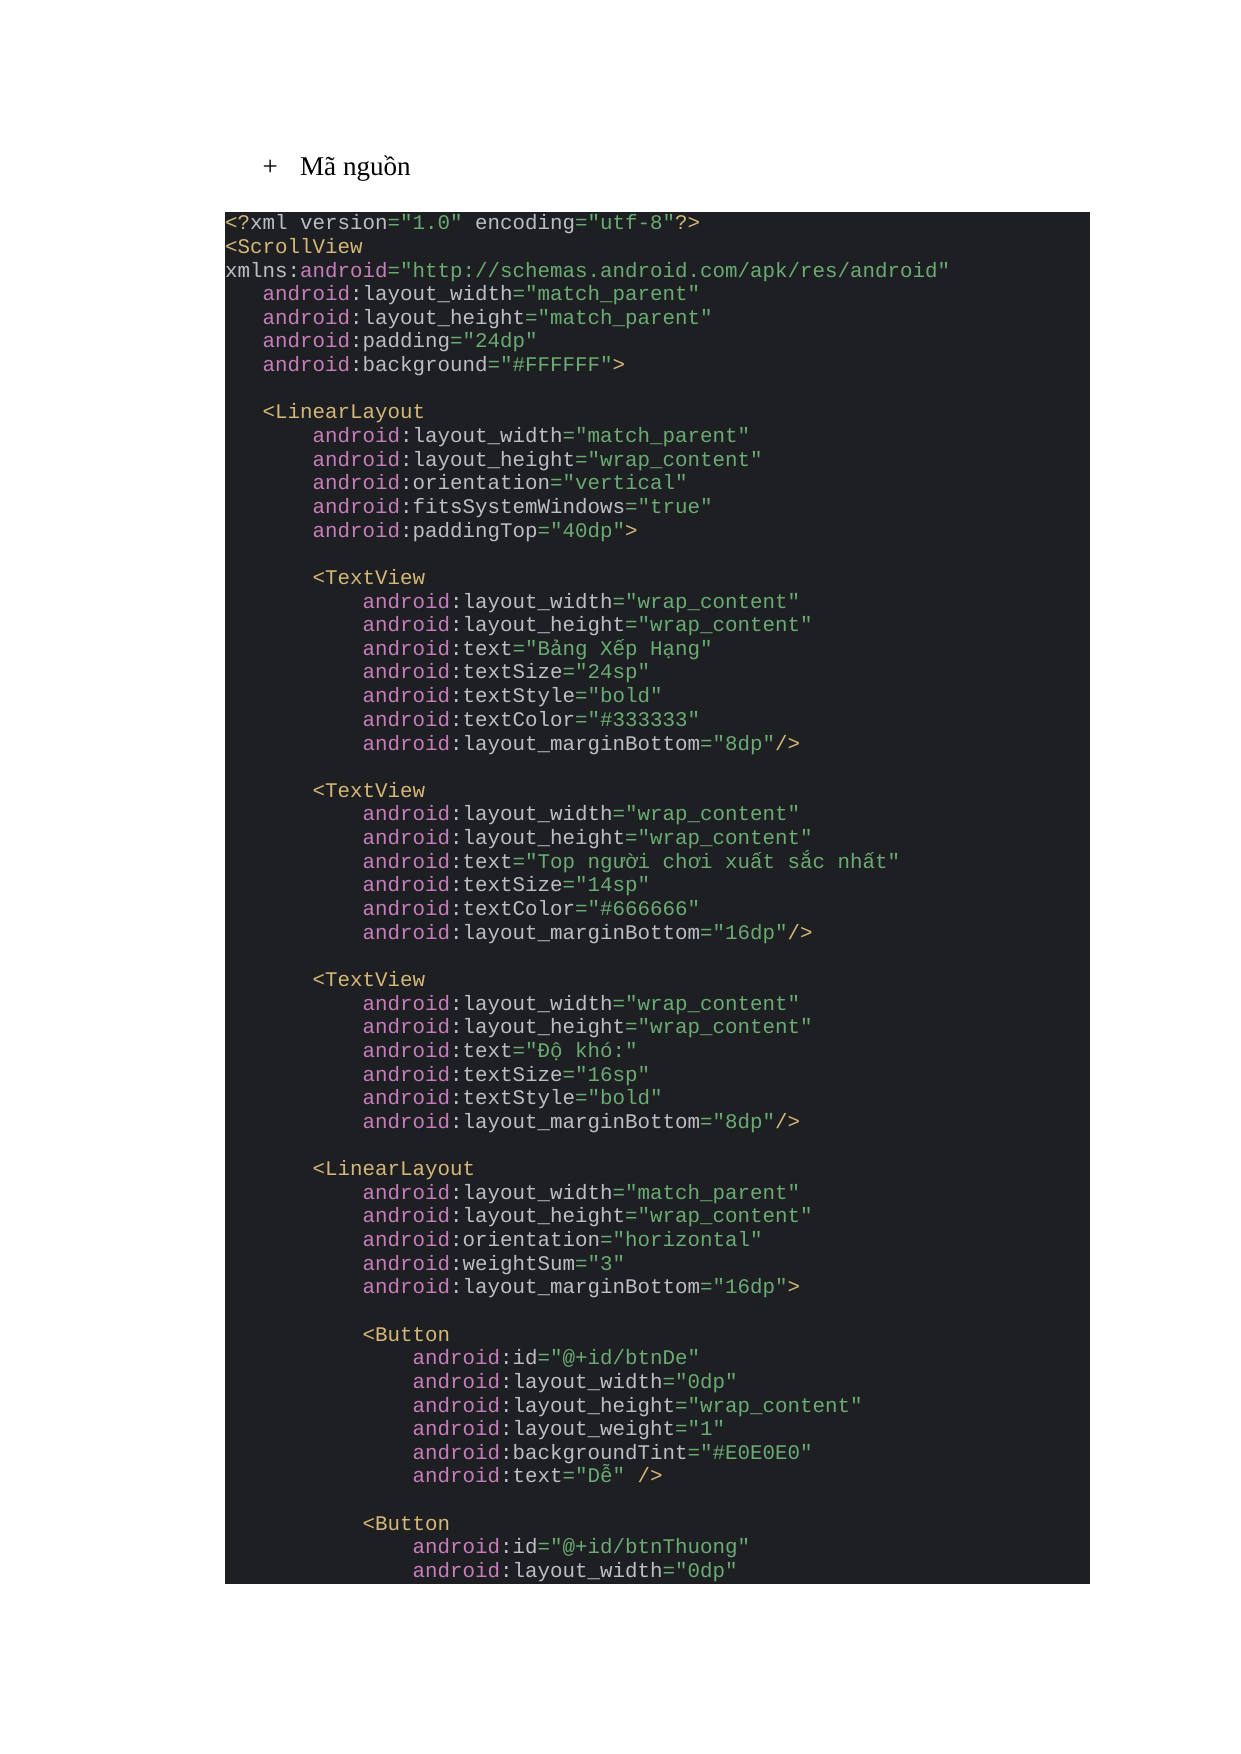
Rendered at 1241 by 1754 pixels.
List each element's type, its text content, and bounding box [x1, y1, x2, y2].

text android:layout_weight="1" [225, 1418, 1090, 1442]
text android:textSize="14sp" [225, 874, 1090, 898]
text <TextView [225, 969, 1090, 993]
text <LinearLayout [225, 1158, 1090, 1182]
text android:text [225, 638, 1090, 662]
text android:textSize="24sp" [225, 662, 1090, 685]
text <Button [225, 1324, 1090, 1347]
text android:layout_height="wrap_content" [225, 1016, 1090, 1040]
text <ScrollView xmlns:android="http://schemas.android.com/apk/res/android" [225, 236, 1090, 283]
text android:textStyle="bold" [225, 685, 1090, 709]
text android:layout_width="wrap_content" [225, 591, 1090, 614]
text android:layout_width="match_parent" [225, 283, 1090, 307]
text android:layout_width="0dp" [225, 1371, 1090, 1394]
text android:layout_marginBottom="8dp"/> [225, 732, 1090, 756]
list Mã nguồn [262, 150, 1090, 181]
text android:fitsSystemWindows="true" [225, 496, 1090, 520]
text android:text [225, 851, 1090, 874]
text <?xml version="1.0" encoding="utf-8"?> [225, 212, 1090, 236]
text android:layout_width="match_parent" [225, 1182, 1090, 1205]
text android:text="Độ khó:" [225, 1040, 1090, 1063]
text android:textColor="#666666" [225, 898, 1090, 922]
text android:layout_height="wrap_content" [225, 1394, 1090, 1418]
text android:layout_marginBottom="8dp"/> [225, 1111, 1090, 1134]
text android:layout_height="wrap_content" [225, 614, 1090, 638]
text android:layout_marginBottom="16dp"/> [225, 922, 1090, 945]
text android:layout_width="match_parent" [225, 425, 1090, 449]
text android:layout_height="match_parent" [225, 307, 1090, 331]
text android:layout_height="wrap_content" [225, 1205, 1090, 1229]
text <Button [225, 1513, 1090, 1536]
text android:layout_height="wrap_content" [225, 449, 1090, 472]
text <TextView [225, 780, 1090, 803]
text android:layout_width="wrap_content" [225, 993, 1090, 1016]
text android:layout_width="wrap_content" [225, 803, 1090, 827]
text android:weightSum="3" [225, 1253, 1090, 1276]
text android:background="#FFFFFF"> [225, 354, 1090, 378]
text android:backgroundTint="#E0E0E0" [225, 1442, 1090, 1466]
text android:orientation="horizontal" [225, 1229, 1090, 1253]
text android:textStyle="bold" [225, 1087, 1090, 1111]
text <LinearLayout [225, 401, 1090, 425]
text android:textSize="16sp" [225, 1063, 1090, 1087]
text android:layout_width="0dp" [225, 1560, 1090, 1584]
text android:id="@+id/btnThuong" [225, 1536, 1090, 1560]
text <TextView [225, 567, 1090, 591]
text android:text/> [225, 1466, 1090, 1489]
text android:padding="24dp" [225, 331, 1090, 354]
text android:layout_marginBottom="16dp"> [225, 1276, 1090, 1300]
text android:textColor="#333333" [225, 709, 1090, 732]
text android:orientation="vertical" [225, 472, 1090, 496]
text android:layout_height="wrap_content" [225, 827, 1090, 851]
text android:paddingTop="40dp"> [225, 520, 1090, 543]
text android:id="@+id/btnDe" [225, 1347, 1090, 1371]
